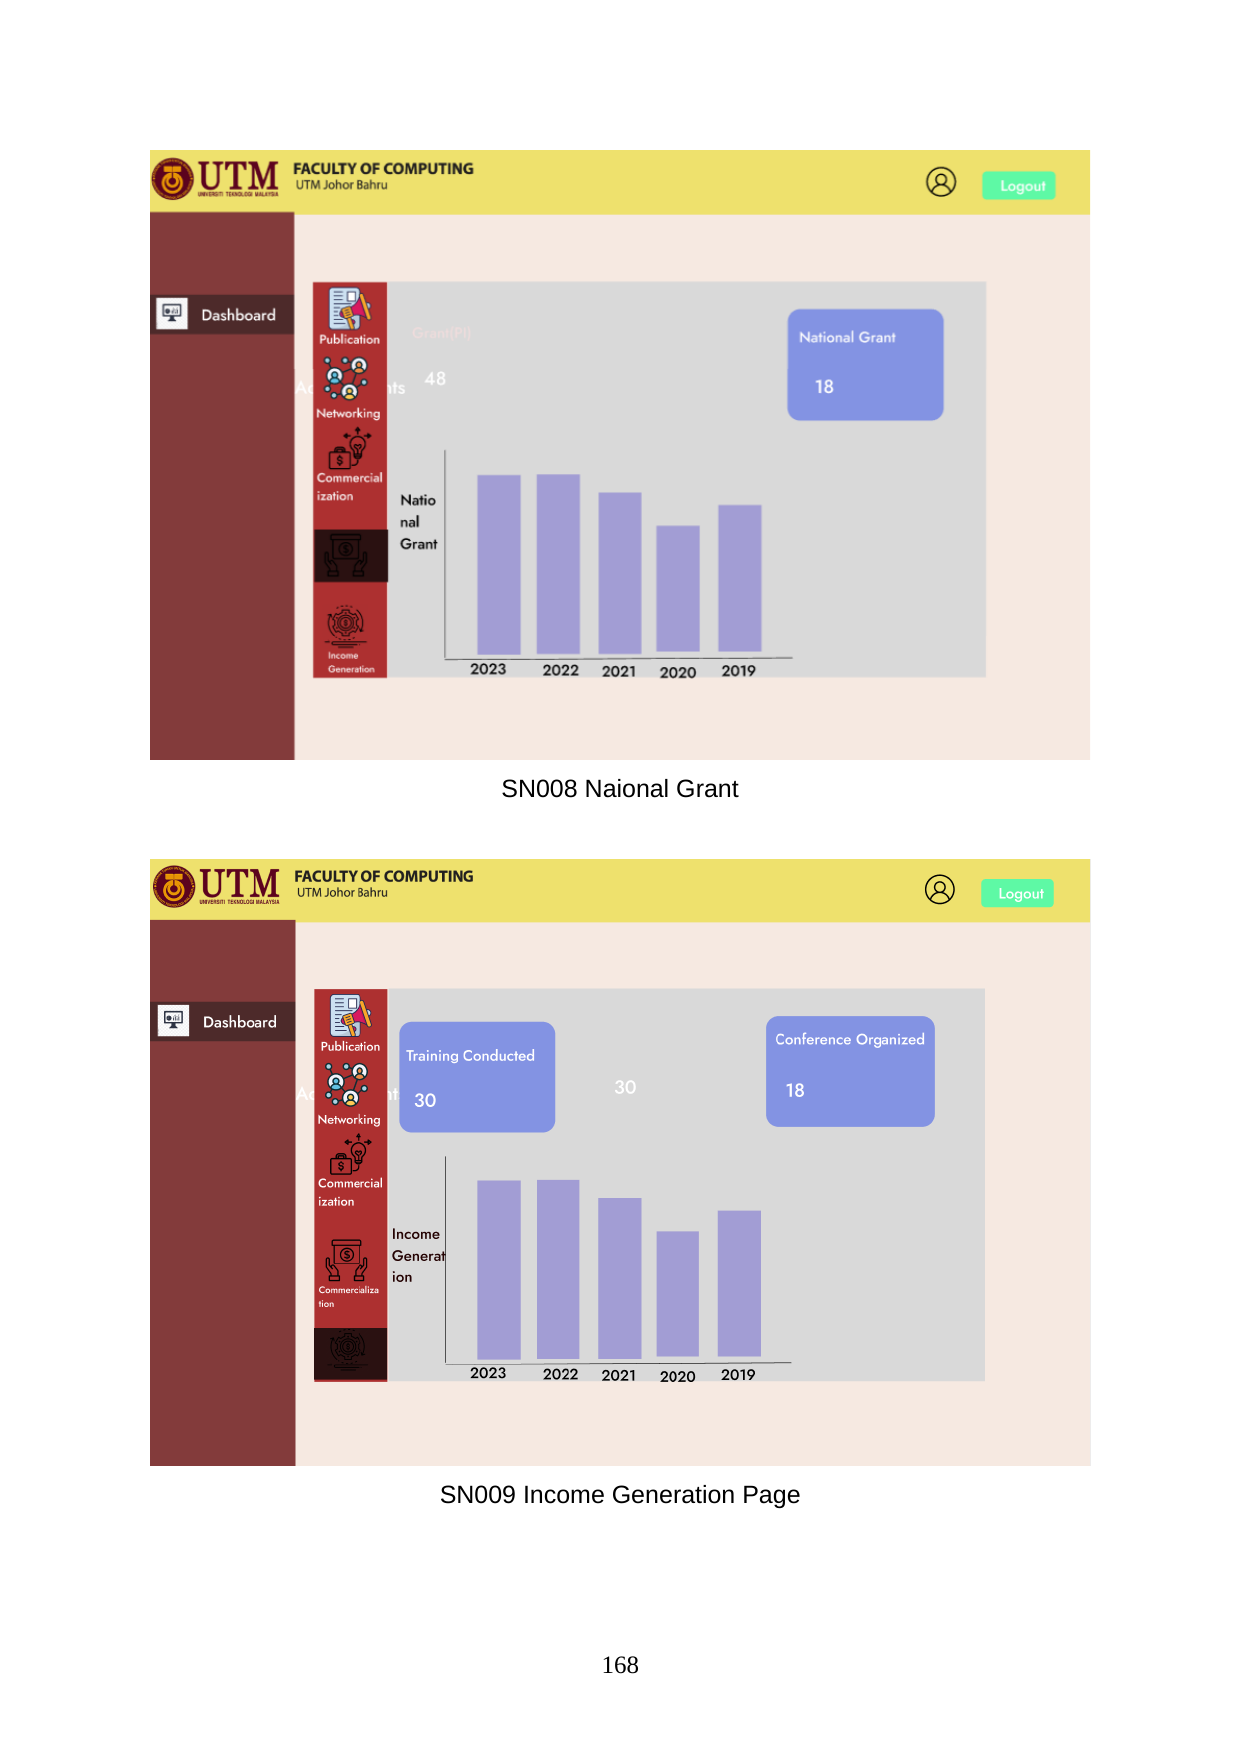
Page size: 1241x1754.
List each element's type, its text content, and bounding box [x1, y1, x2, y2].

text SN008 Naional Grant [150, 773, 1090, 802]
picture [150, 859, 1091, 1466]
text SN009 Income Generation Page [150, 1480, 1090, 1509]
picture [150, 150, 1091, 760]
